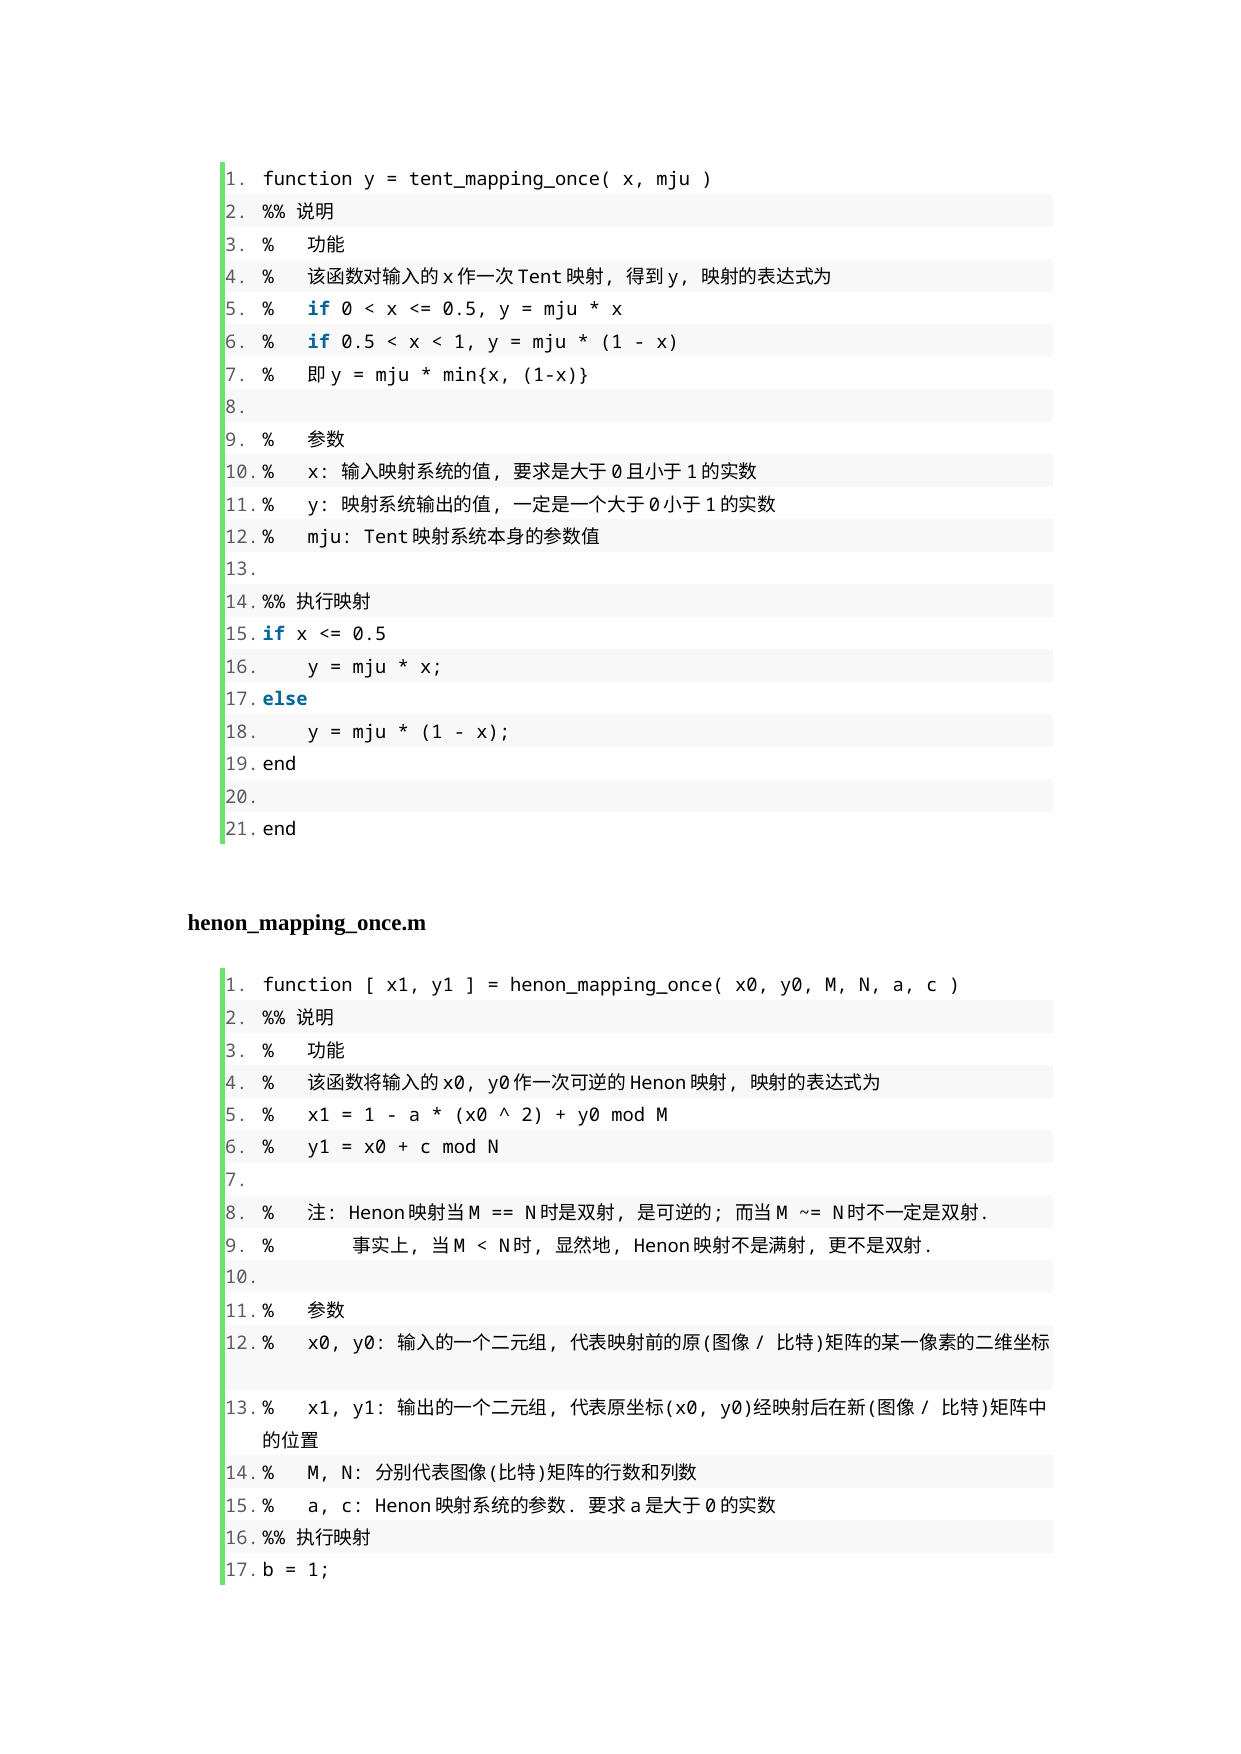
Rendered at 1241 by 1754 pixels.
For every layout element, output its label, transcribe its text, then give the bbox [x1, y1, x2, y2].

list % 该函数对输入的x作一次Tent映射, 得到y, 映射的表达式为 [225, 259, 1053, 292]
list % x0, y0: 输入的一个二元组, 代表映射前的原(图像 / 比特)矩阵的某一像素的二维坐标 [225, 1325, 1053, 1390]
list % if 0 < x <= 0.5, y = mju * x [225, 292, 1053, 324]
list %% 说明 [225, 194, 1053, 227]
list b = 1; [225, 1553, 1053, 1585]
list end [225, 747, 1053, 779]
list %% 执行映射 [225, 584, 1053, 617]
list % 注: Henon映射当M == N时是双射, 是可逆的; 而当M ~= N时不一定是双射. [225, 1195, 1053, 1228]
list if x <= 0.5 [225, 617, 1053, 649]
list % mju: Tent映射系统本身的参数值 [225, 519, 1053, 552]
list % 参数 [225, 1293, 1053, 1325]
list % M, N: 分别代表图像(比特)矩阵的行数和列数 [225, 1455, 1053, 1488]
list y = mju * (1 - x); [225, 714, 1053, 747]
list % 功能 [225, 227, 1053, 259]
list %% 执行映射 [225, 1520, 1053, 1553]
list % a, c: Henon映射系统的参数. 要求a是大于0的实数 [225, 1488, 1053, 1520]
list % y: 映射系统输出的值, 一定是一个大于0小于1的实数 [225, 487, 1053, 519]
list function y = tent_mapping_once( x, mju ) [225, 162, 1053, 194]
list % 事实上, 当M < N时, 显然地, Henon映射不是满射, 更不是双射. [225, 1228, 1053, 1260]
list function [ x1, y1 ] = henon_mapping_once( x0, y0, M, N, a, c ) [225, 968, 1053, 1000]
list % if 0.5 < x < 1, y = mju * (1 - x) [225, 324, 1053, 357]
list % 功能 [225, 1033, 1053, 1065]
list % x: 输入映射系统的值, 要求是大于0且小于1的实数 [225, 454, 1053, 487]
list %% 说明 [225, 1000, 1053, 1033]
list % 该函数将输入的x0, y0作一次可逆的Henon映射, 映射的表达式为 [225, 1065, 1053, 1098]
list % y1 = x0 + c mod N [225, 1130, 1053, 1163]
list % 参数 [225, 422, 1053, 454]
list else [225, 682, 1053, 714]
text henon_mapping_once.m [187, 906, 1053, 939]
list % x1, y1: 输出的一个二元组, 代表原坐标(x0, y0)经映射后在新(图像 / 比特)矩阵中的位置 [225, 1390, 1053, 1455]
list end [225, 812, 1053, 844]
list y = mju * x; [225, 649, 1053, 682]
list % x1 = 1 - a * (x0 ^ 2) + y0 mod M [225, 1098, 1053, 1130]
list % 即 y = mju * min{x, (1-x)} [225, 357, 1053, 389]
